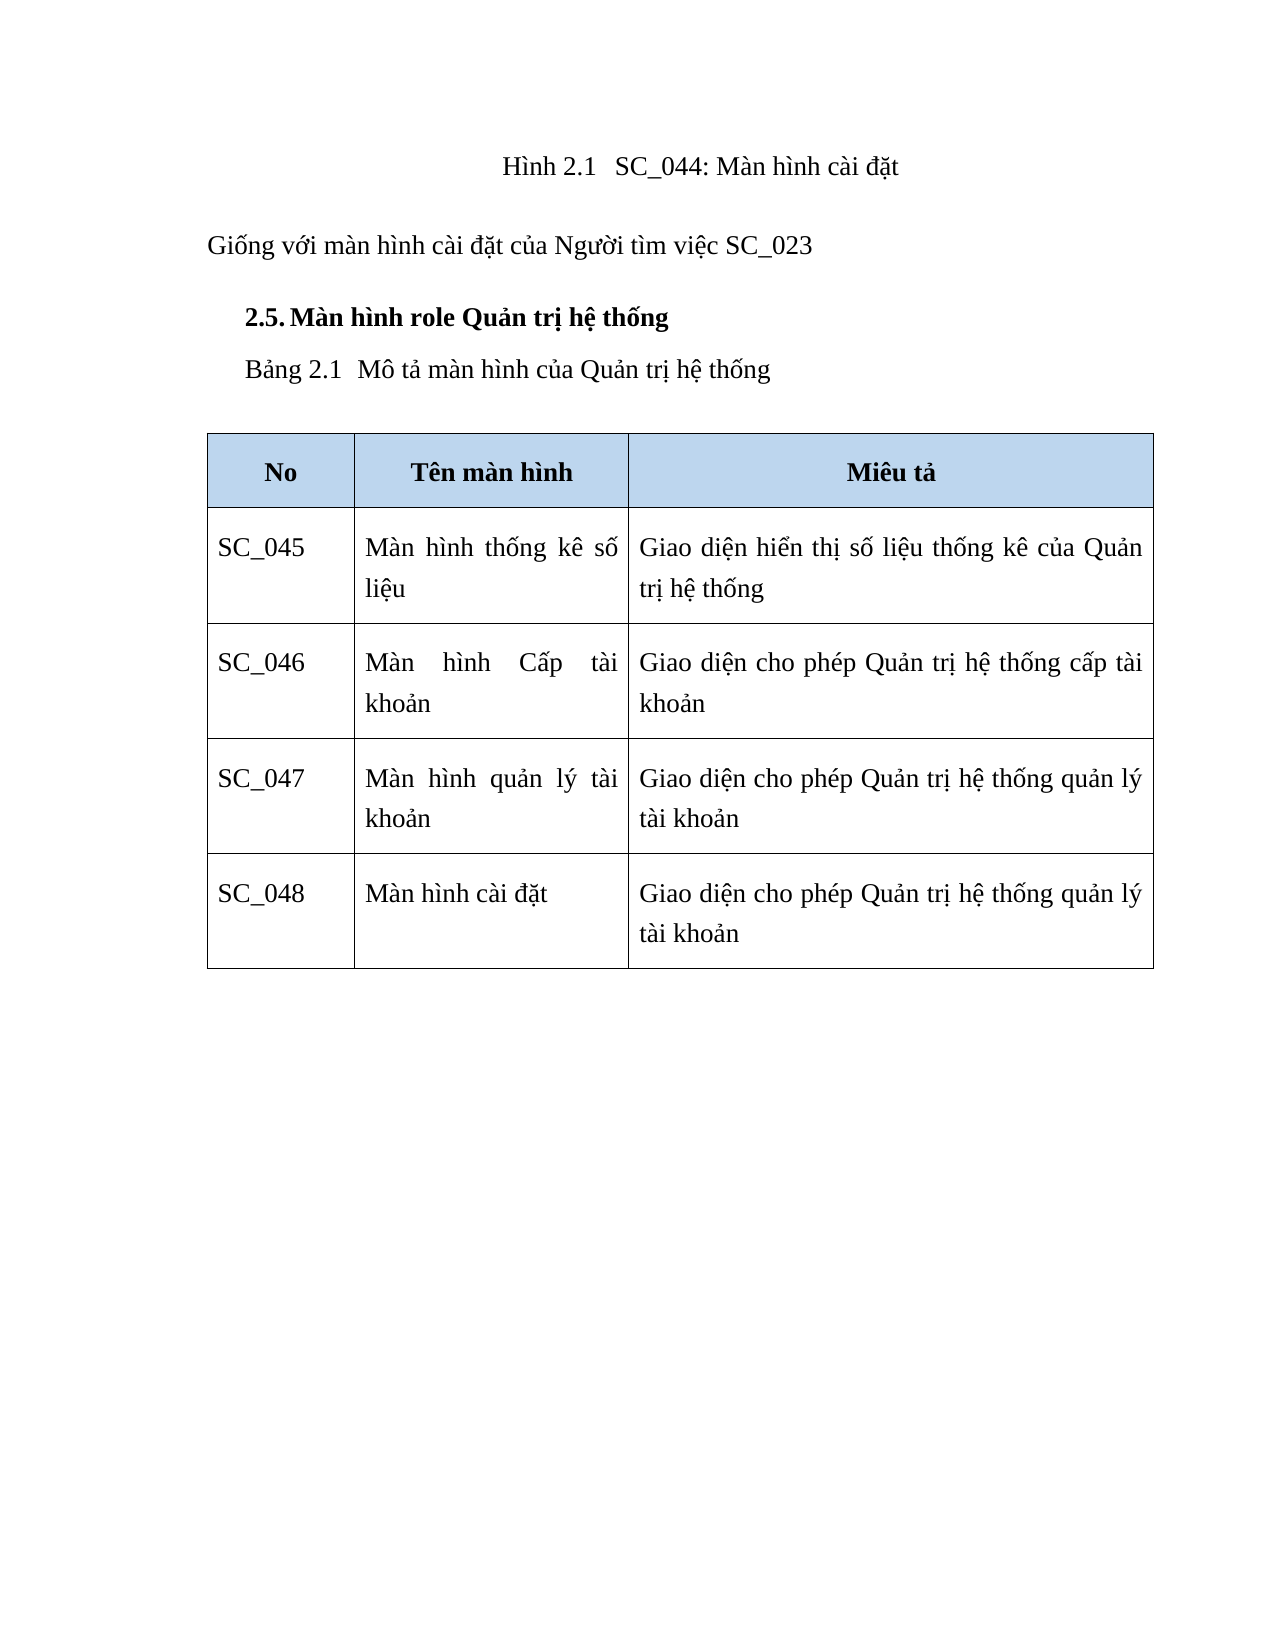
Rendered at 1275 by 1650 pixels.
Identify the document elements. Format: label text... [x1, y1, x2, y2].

table_cell Giao diện cho phép Quản trị hệ thống quản lý tài khoản [629, 739, 1153, 853]
subtitle Màn hình role Quản trị hệ thống [244, 301, 1156, 332]
table_cell SC_045 [208, 508, 354, 622]
table_header Miêu tả [629, 434, 1153, 507]
table_cell Màn hình thống kê số liệu [355, 508, 628, 622]
table_cell Giao diện hiển thị số liệu thống kê của Quản trị hệ thống [629, 508, 1153, 622]
table_cell Giao diện cho phép Quản trị hệ thống cấp tài khoản [629, 624, 1153, 738]
table_cell SC_048 [208, 854, 354, 968]
table_cell Giao diện cho phép Quản trị hệ thống quản lý tài khoản [629, 854, 1153, 968]
text Giống với màn hình cài đặt của Người tìm việc SC_023 [207, 229, 1156, 260]
table_cell Màn hình quản lý tài khoản [355, 739, 628, 853]
table_header Tên màn hình [355, 434, 628, 507]
table_header No [208, 434, 354, 507]
text SC_044: Màn hình cài đặt [244, 150, 1156, 181]
table_cell SC_047 [208, 739, 354, 853]
table_cell Màn hình Cấp tài khoản [355, 624, 628, 738]
text Mô tả màn hình của Quản trị hệ thống [244, 353, 1156, 385]
table_cell SC_046 [208, 624, 354, 738]
table_cell Màn hình cài đặt [355, 854, 628, 968]
